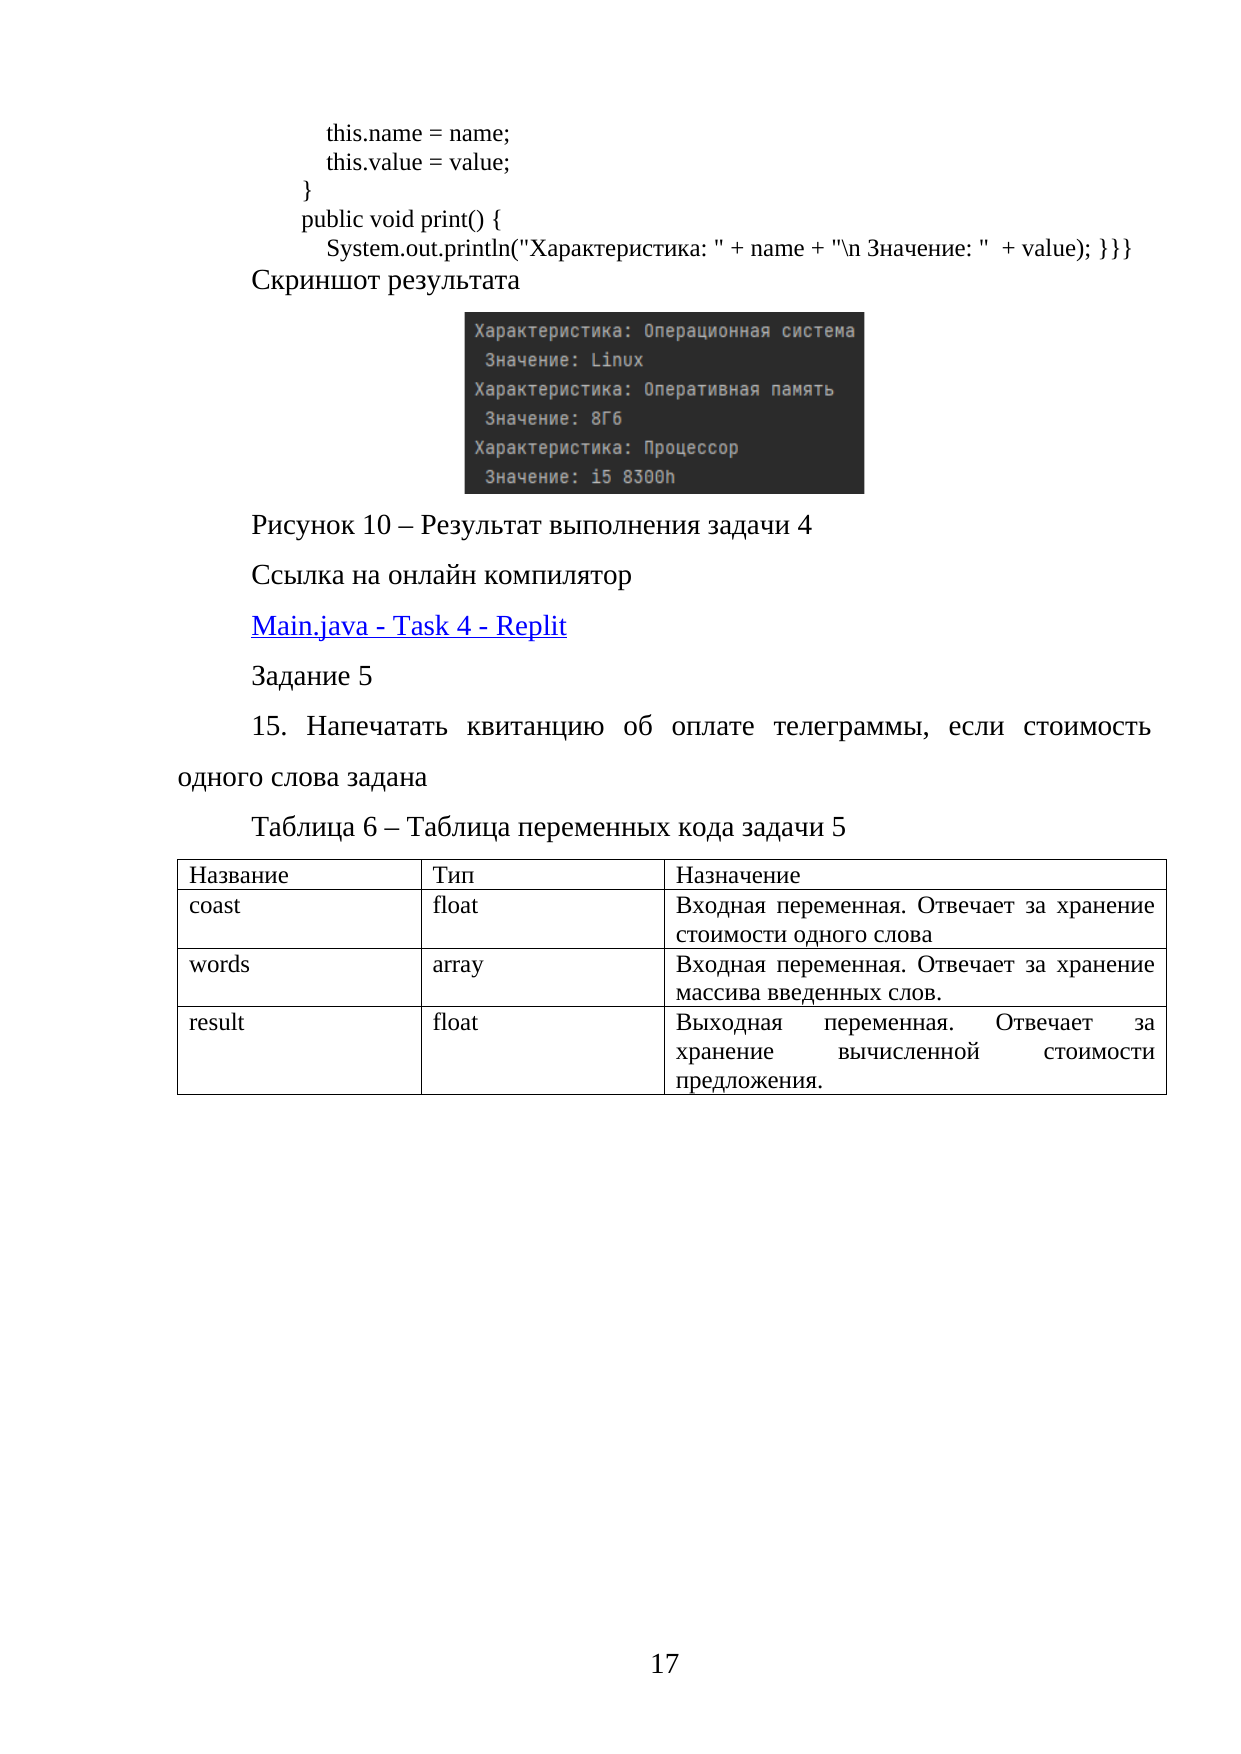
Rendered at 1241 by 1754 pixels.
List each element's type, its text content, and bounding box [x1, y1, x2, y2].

text Ссылка на онлайн компилятор [177, 557, 1152, 591]
table_header Название [178, 860, 421, 889]
table_cell result [178, 1007, 421, 1093]
text System.out.println("Характеристика: " + name + "\n Значение: " + value); }}} [177, 233, 1152, 262]
text Рисунок 10 – Результат выполнения задачи 4 [177, 507, 1152, 541]
table_cell coast [178, 890, 421, 948]
table_cell Входная переменная. Отвечает за хранение стоимости одного слова [665, 890, 1166, 948]
text } [177, 176, 1152, 204]
table_header Тип [422, 860, 664, 889]
text 15. Напечатать квитанцию об оплате телеграммы, если стоимость одного слова задана [177, 708, 1152, 792]
table_cell Выходная переменная. Отвечает за хранение вычисленной стоимости предложения. [665, 1007, 1166, 1093]
text this.name = name; [177, 118, 1152, 147]
text public void print() { [177, 204, 1152, 233]
table_cell words [178, 949, 421, 1006]
picture [464, 312, 865, 494]
text Main.java - Task 4 - Replit [177, 608, 1152, 641]
table_cell float [422, 1007, 664, 1093]
table_cell float [422, 890, 664, 948]
table_cell array [422, 949, 664, 1006]
table_header Назначение [665, 860, 1166, 889]
text this.value = value; [177, 147, 1152, 176]
text Задание 5 [177, 658, 1152, 692]
table_cell Входная переменная. Отвечает за хранение массива введенных слов. [665, 949, 1166, 1006]
text Таблица 6 – Таблица переменных кода задачи 5 [177, 809, 1152, 842]
text Скриншот результата [177, 262, 1152, 295]
